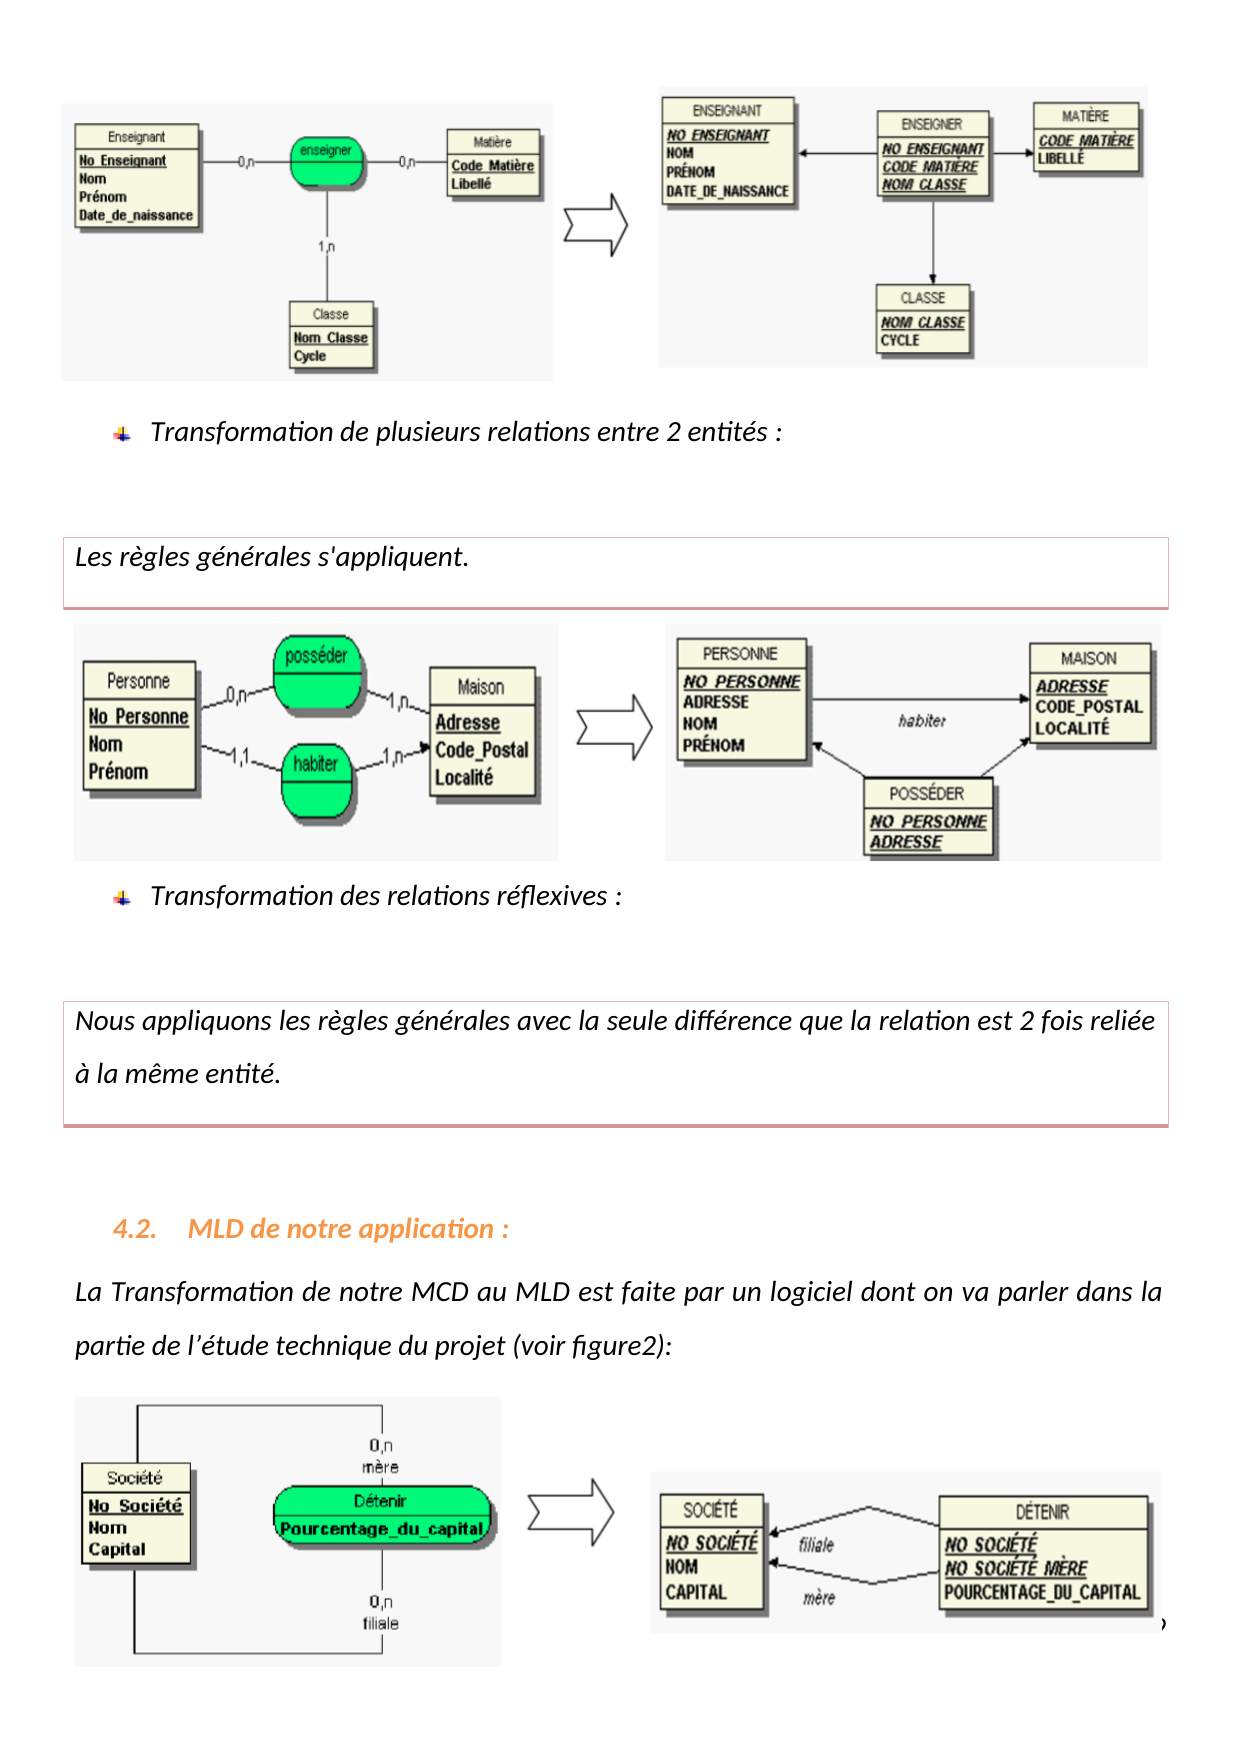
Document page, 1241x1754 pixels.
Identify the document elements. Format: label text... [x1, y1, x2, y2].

picture [75, 1391, 1162, 1667]
picture [113, 889, 131, 906]
picture [73, 623, 1160, 861]
text La Transformation de notre MCD au MLD est faite par un logiciel dont on va parler dans la partie de l’étude technique du projet (voir figure2): [75, 1273, 1165, 1362]
picture [113, 425, 131, 442]
picture [60, 75, 1147, 381]
subtitle MLD de notre application : [112, 1210, 1165, 1246]
table_header Nous appliquons les règles générales avec la seule différence que la relation est 2 fois reliée à la même entité. [64, 1002, 1168, 1124]
table_header Les règles générales s'appliquent. [64, 538, 1168, 607]
